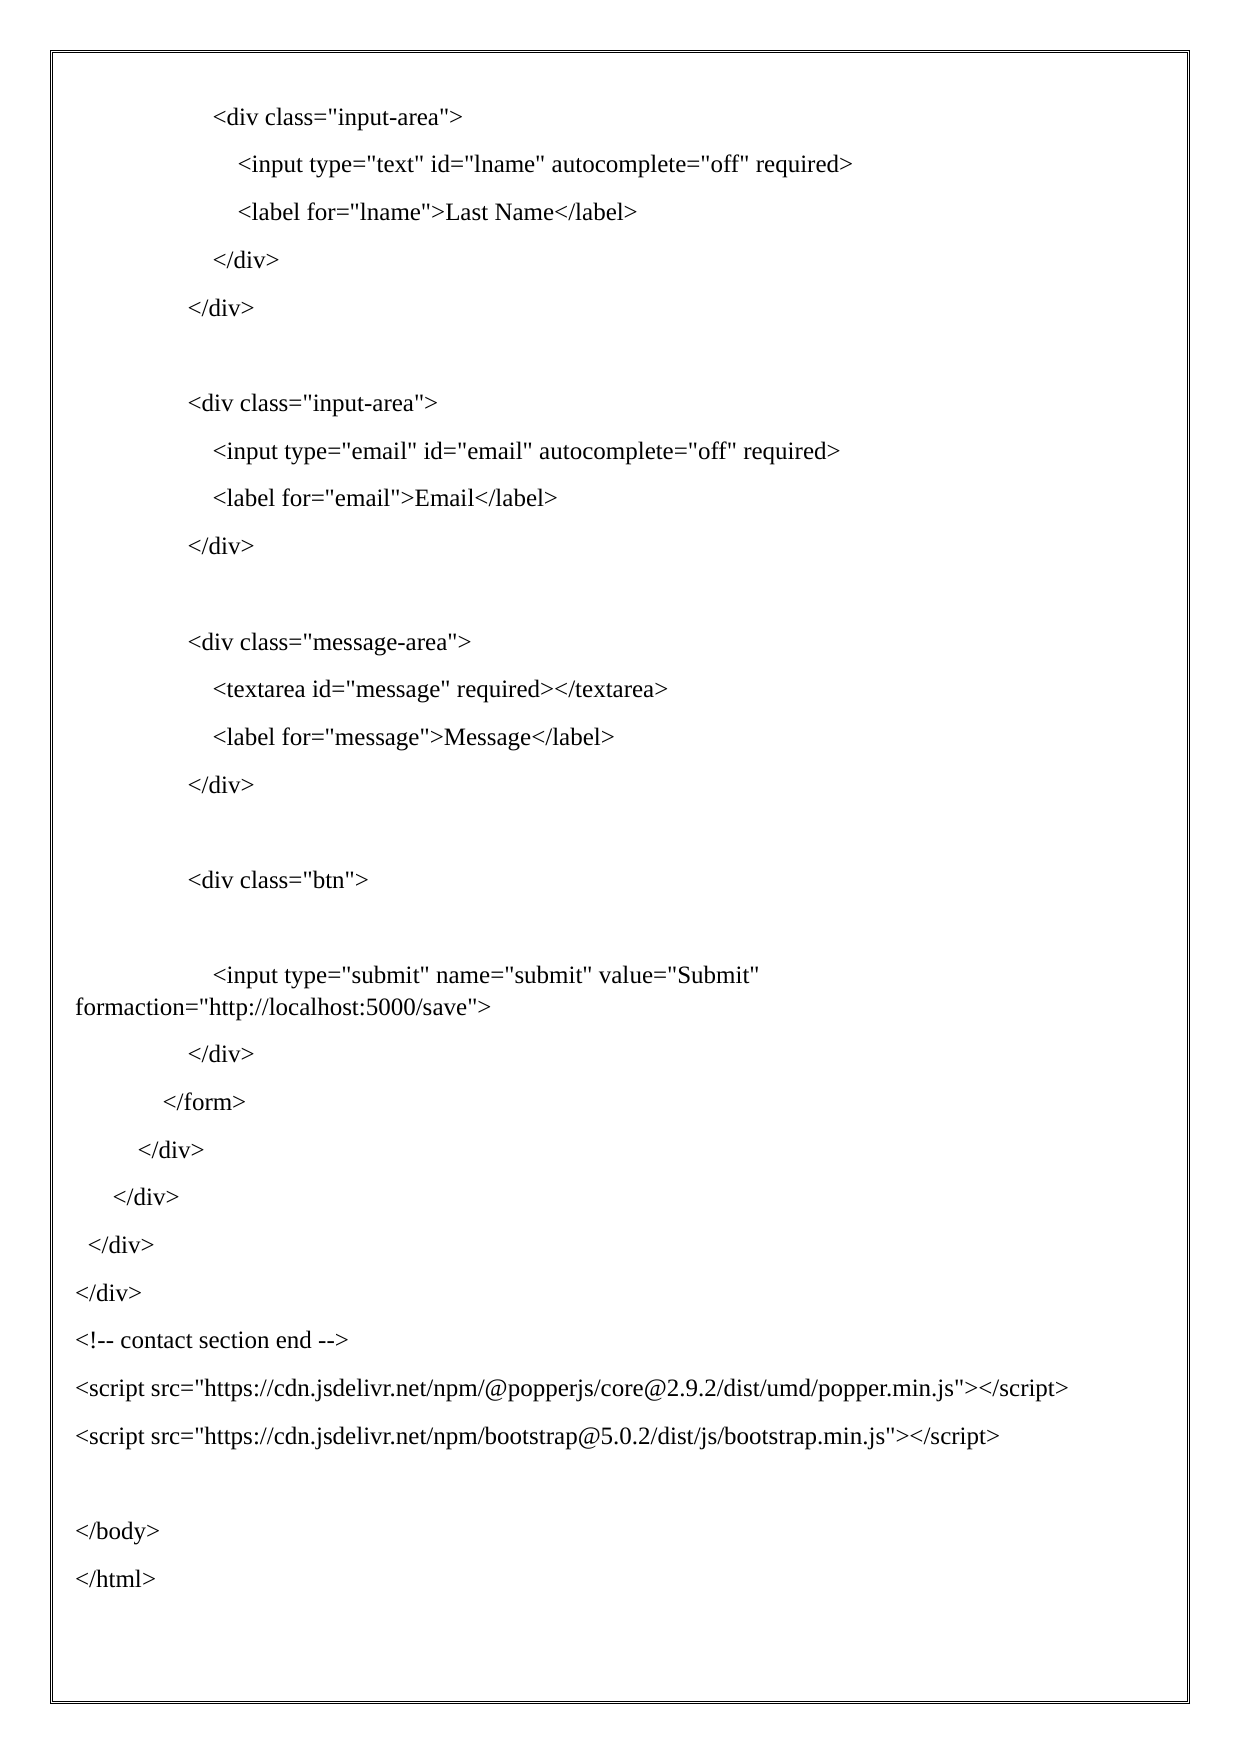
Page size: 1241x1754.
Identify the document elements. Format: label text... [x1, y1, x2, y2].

text </body> [75, 1516, 1165, 1545]
text </div> [75, 1230, 1165, 1259]
text </div> [75, 1278, 1165, 1307]
text <script src="https://cdn.jsdelivr.net/npm/bootstrap@5.0.2/dist/js/bootstrap.min.js"></script> [75, 1421, 1165, 1450]
text <input type="submit" name="submit" value="Submit" formaction="http://localhost:5000/save"> [75, 961, 1165, 1020]
text <div class="input-area"> [75, 102, 1165, 131]
text <input type="text" id="lname" autocomplete="off" required> [75, 149, 1165, 178]
text <input type="email" id="email" autocomplete="off" required> [75, 436, 1165, 464]
text <!-- contact section end --> [75, 1326, 1165, 1354]
text </div> [75, 293, 1165, 321]
text <label for="lname">Last Name</label> [75, 197, 1165, 226]
text </div> [75, 1039, 1165, 1068]
text </form> [75, 1087, 1165, 1116]
text <label for="message">Message</label> [75, 722, 1165, 751]
text <div class="message-area"> [75, 627, 1165, 655]
text <div class="input-area"> [75, 388, 1165, 417]
text <div class="btn"> [75, 865, 1165, 894]
text </div> [75, 1135, 1165, 1163]
text <label for="email">Email</label> [75, 483, 1165, 512]
text </div> [75, 245, 1165, 274]
text </div> [75, 770, 1165, 798]
text <textarea id="message" required></textarea> [75, 674, 1165, 703]
text </html> [75, 1564, 1165, 1593]
text <script src="https://cdn.jsdelivr.net/npm/@popperjs/core@2.9.2/dist/umd/popper.min.js"></script> [75, 1373, 1165, 1402]
text </div> [75, 531, 1165, 560]
text </div> [75, 1182, 1165, 1211]
